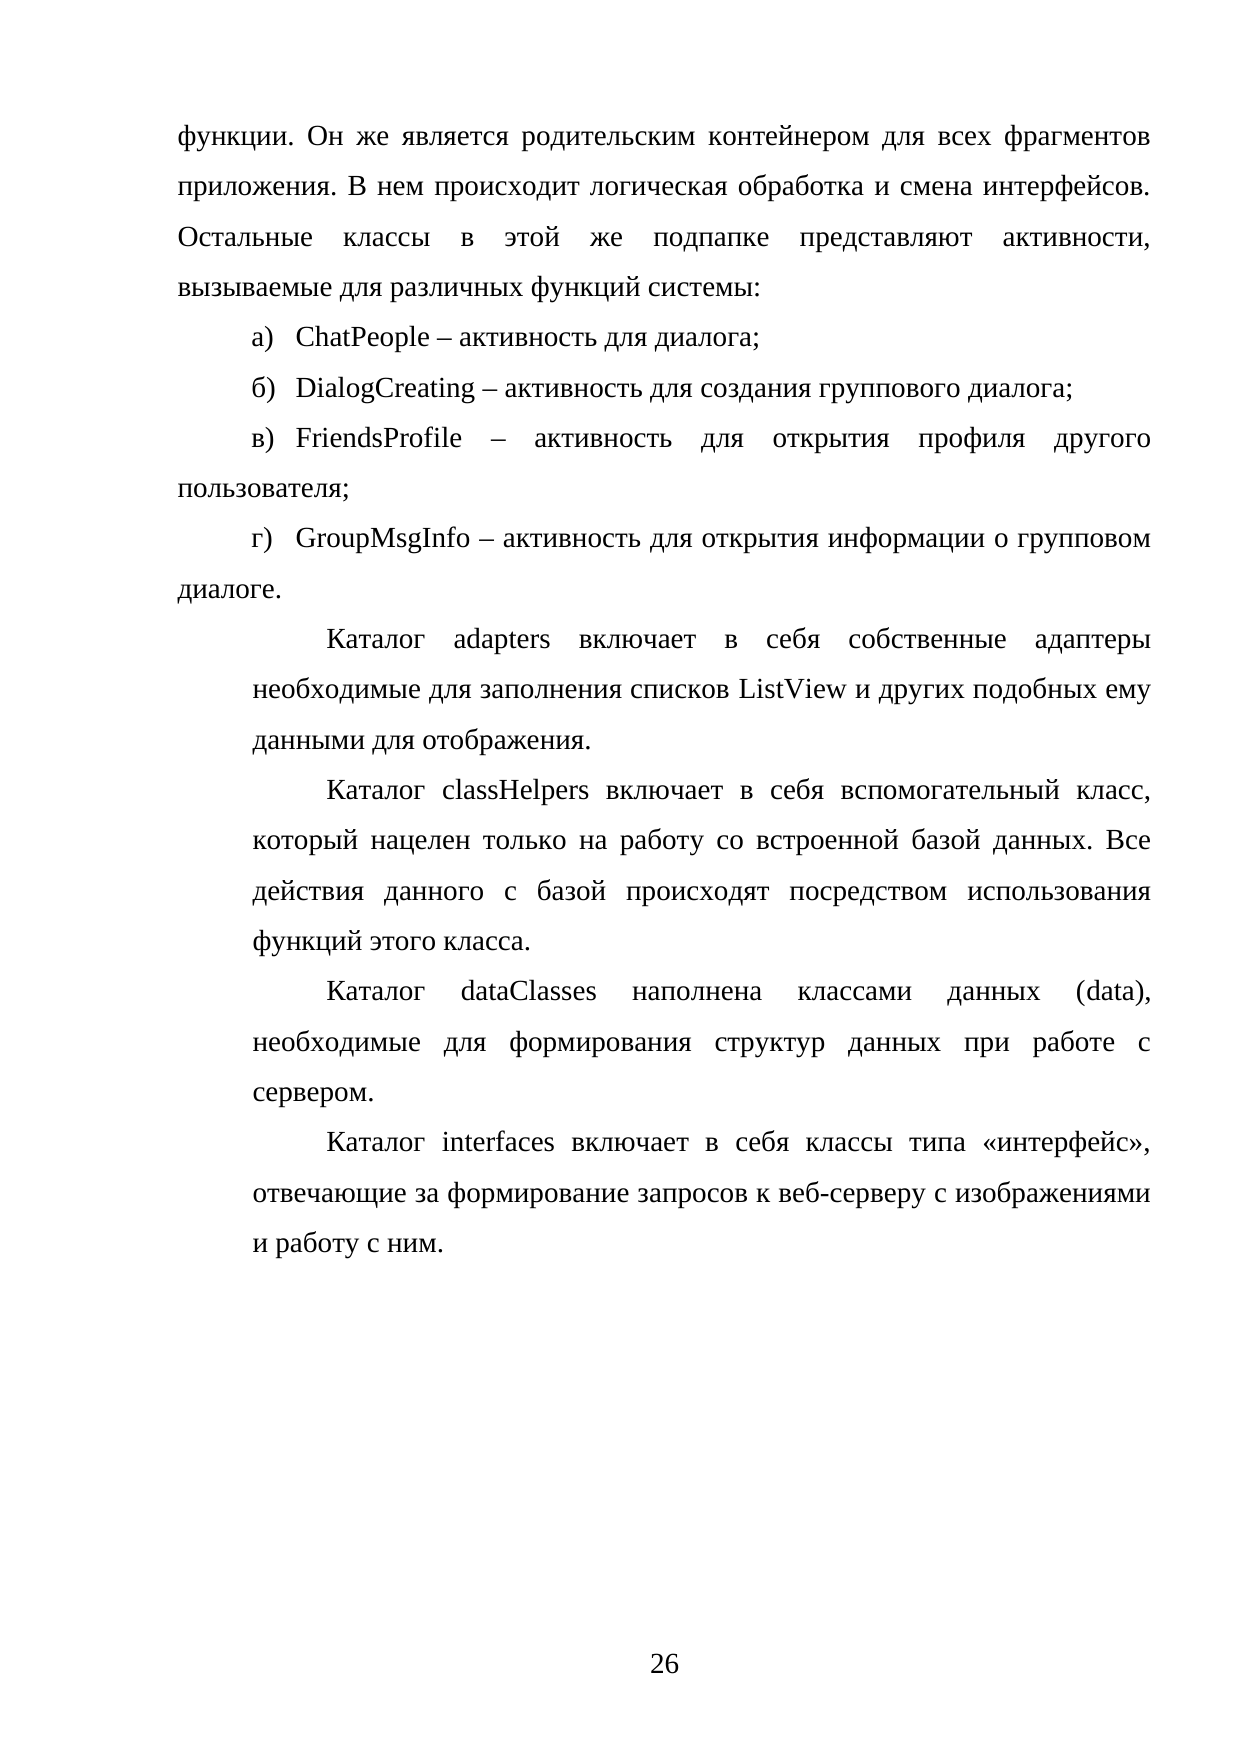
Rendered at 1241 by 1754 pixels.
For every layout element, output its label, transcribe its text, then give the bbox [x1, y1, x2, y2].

text Каталог interfaces включает в себя классы типа «интерфейс», отвечающие за формирование запросов к веб-серверу с изображениями и работу с ним. [252, 1124, 1152, 1258]
list DialogCreating – активность для создания группового диалога; [177, 370, 1152, 403]
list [177, 118, 1152, 303]
text Каталог dataClasses наполнена классами данных (data), необходимые для формирования структур данных при работе с сервером. [252, 973, 1152, 1108]
text Каталог classHelpers включает в себя вспомогательный класс, который нацелен только на работу со встроенной базой данных. Все действия данного с базой происходят посредством использования функций этого класса. [252, 772, 1152, 957]
list GroupMsgInfo – активность для открытия информации о групповом диалоге. [177, 521, 1152, 604]
text Каталог adapters включает в себя собственные адаптеры необходимые для заполнения списков ListView и других подобных ему данными для отображения. [252, 621, 1152, 755]
list FriendsProfile – активность для открытия профиля другого пользователя; [177, 420, 1152, 504]
list ChatPeople – активность для диалога; [177, 319, 1152, 353]
